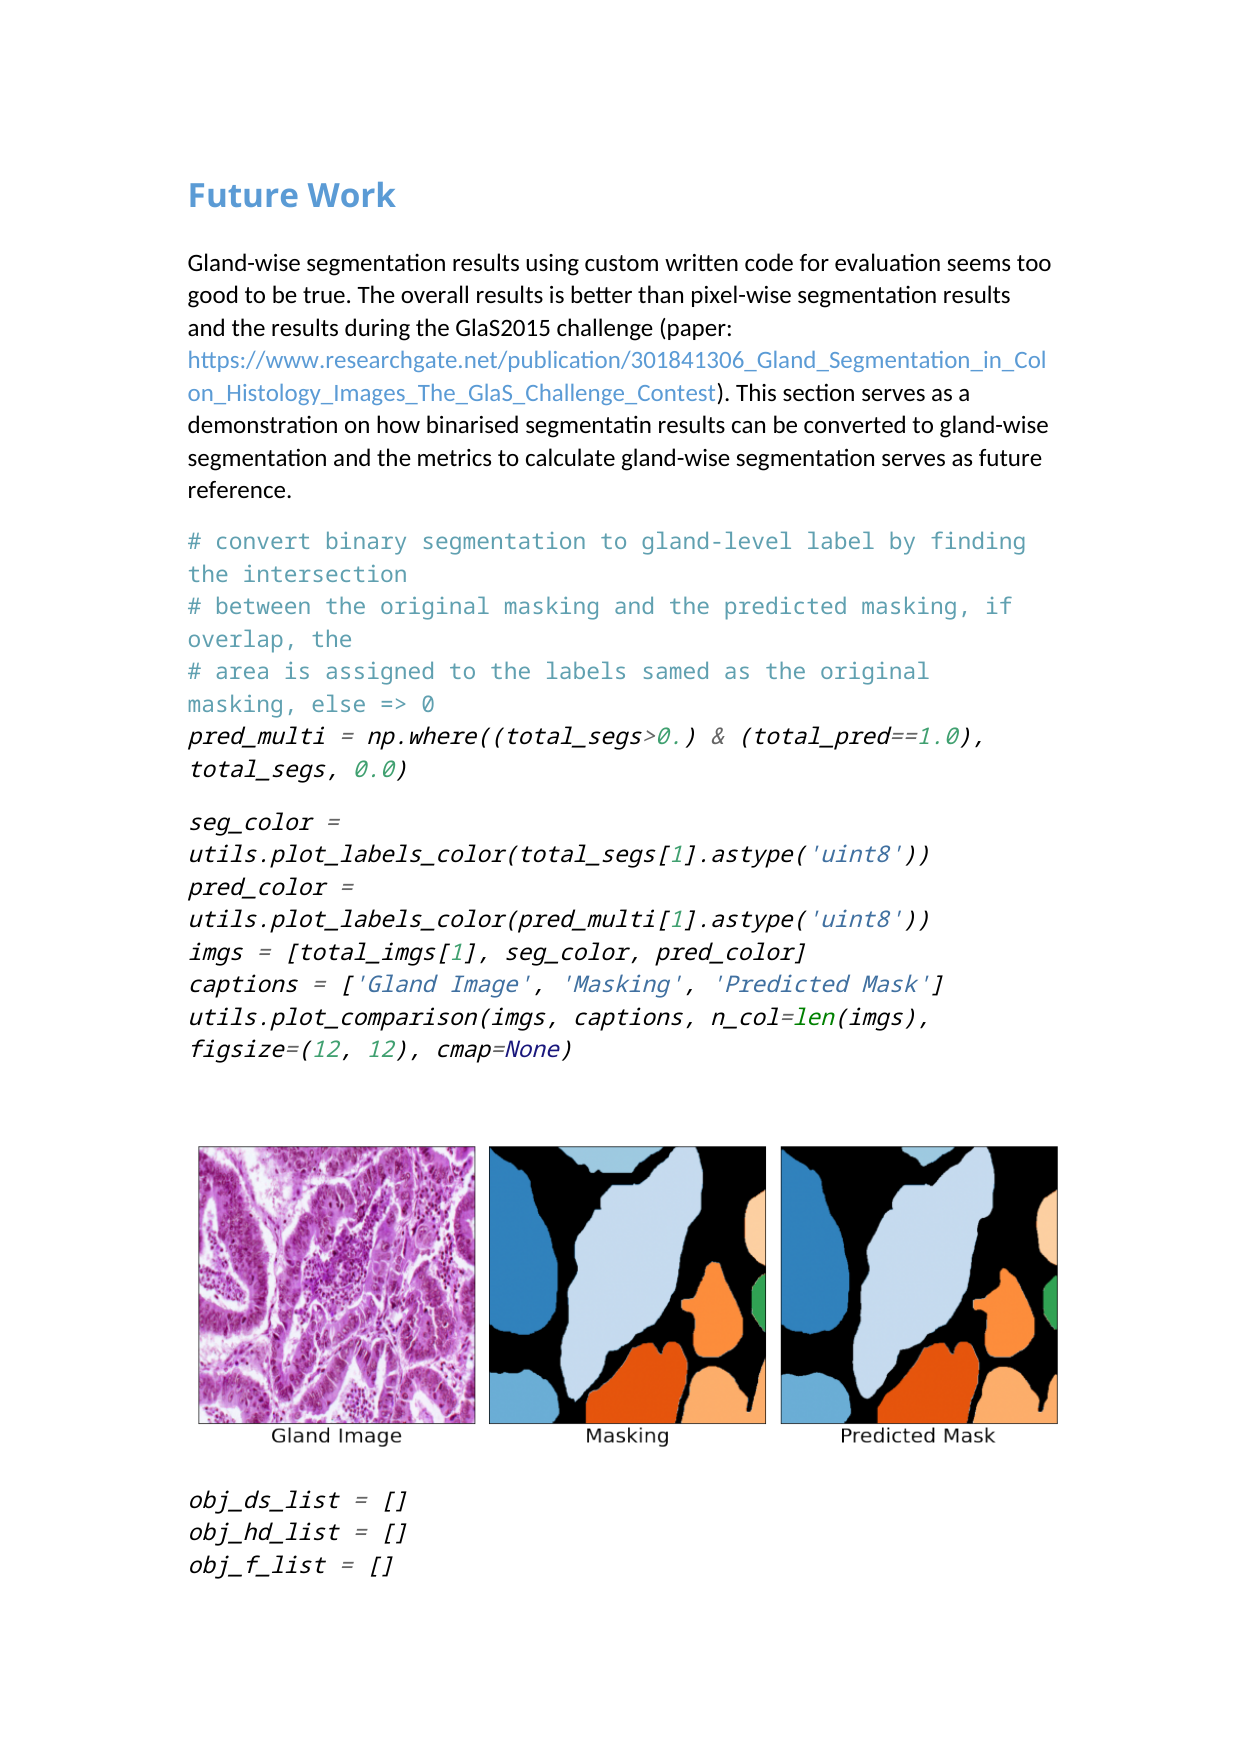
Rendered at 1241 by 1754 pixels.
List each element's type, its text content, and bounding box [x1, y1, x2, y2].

subtitle Future Work [187, 162, 1053, 227]
picture [187, 1139, 1063, 1454]
text Gland-wise segmentation results using custom written code for evaluation seems too good to be true. The overall results is better than pixel-wise segmentation results and the results during the GlaS2015 challenge (paper: https://www.researchgate.net/publication/301841306_Gland_Segmentation_in_Colon_Histology_Images_The_GlaS_Challenge_Contest). This section serves as a demonstration on how binarised segmentatin results can be converted to gland-wise segmentation and the metrics to calculate gland-wise segmentation serves as future reference. [187, 246, 1053, 506]
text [187, 1483, 1053, 1581]
text # convert binary segmentation to gland-level label by finding the intersection # between the original masking and the predicted masking, if overlap, the # area is assigned to the labels samed as the original masking, else => 0 pred_multi = np.where((total_segs>0.) & (total_pred==1.0), total_segs, 0.0) [187, 524, 1053, 784]
text seg_color = utils.plot_labels_color(total_segs[1].astype('uint8')) pred_color = utils.plot_labels_color(pred_multi[1].astype('uint8')) imgs = [total_imgs[1], seg_color, pred_color] captions = ['Gland Image', 'Masking', 'Predicted Mask'] utils.plot_comparison(imgs, captions, n_col=len(imgs), figsize=(12, 12), cmap=None) [187, 805, 1053, 1065]
